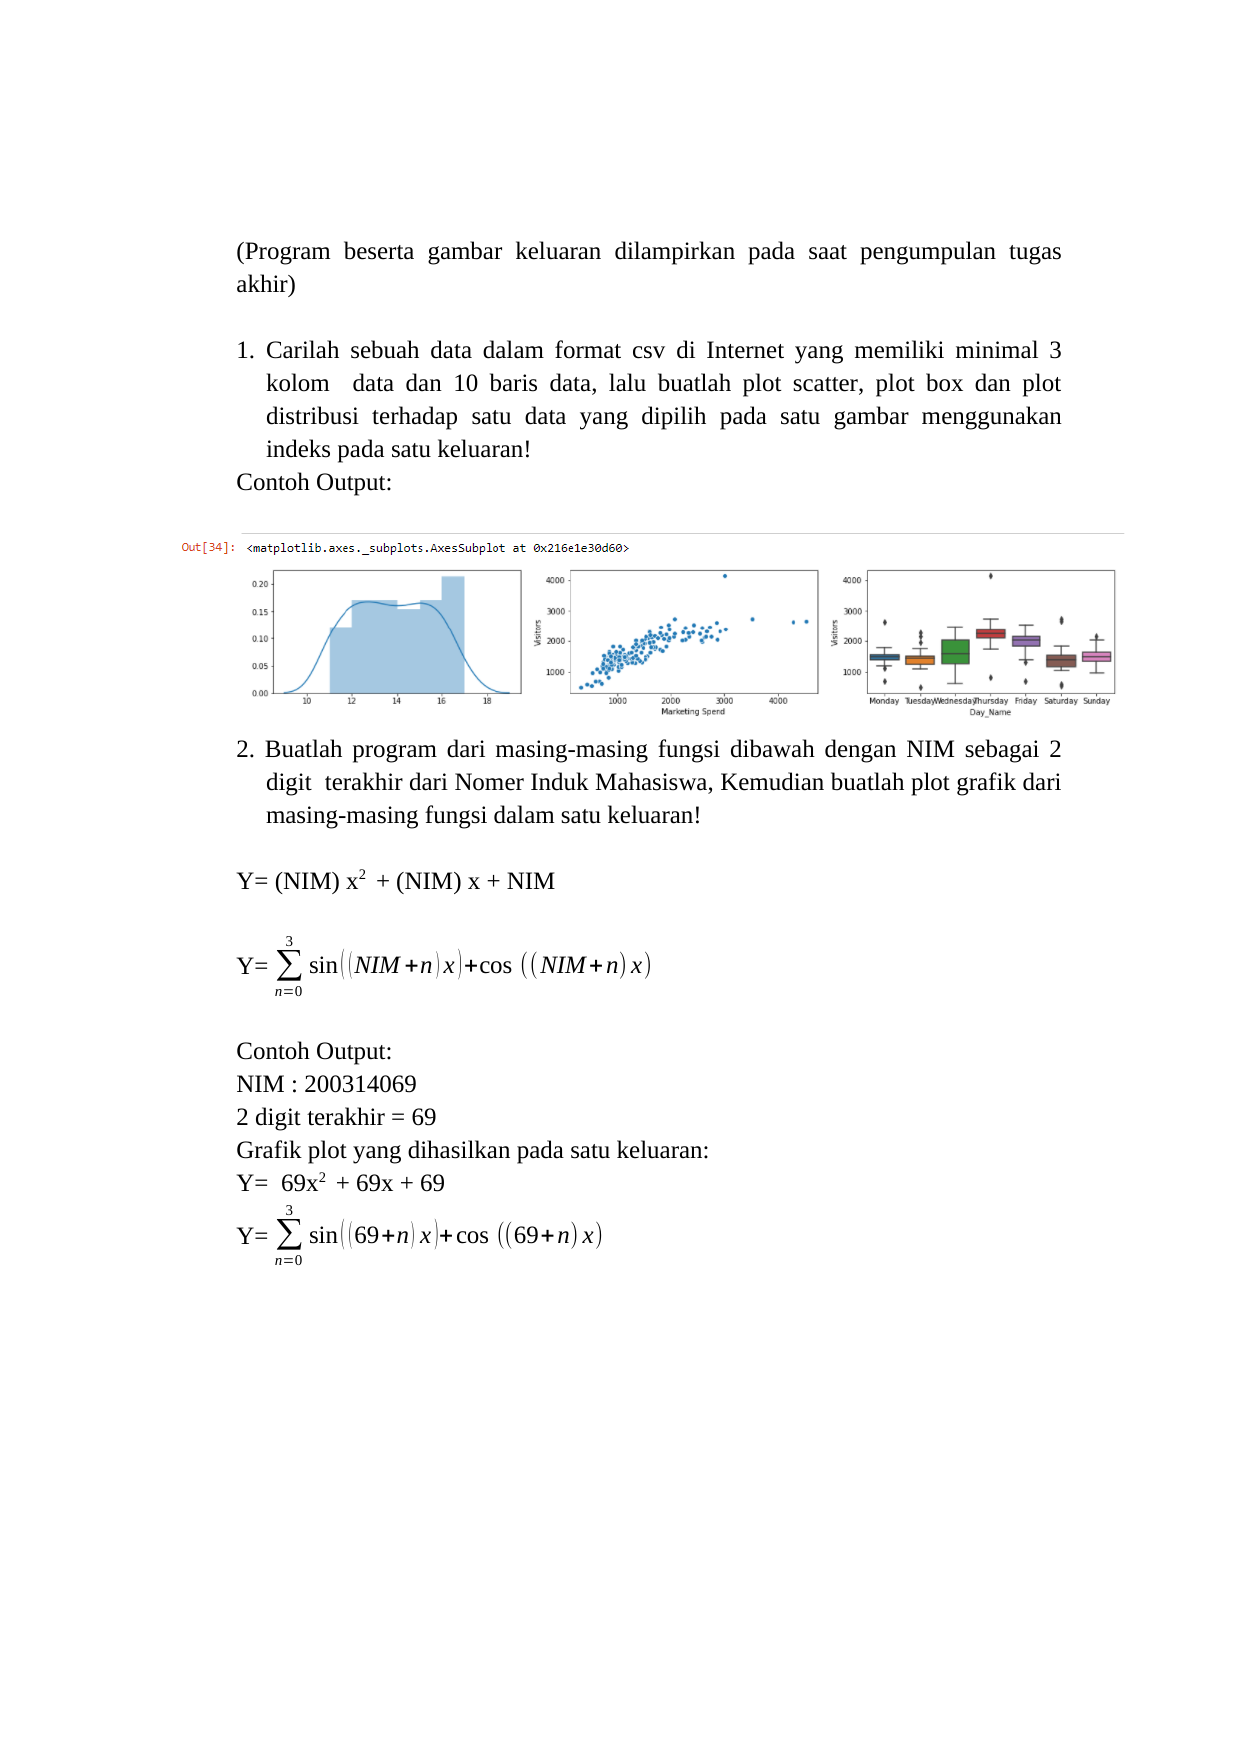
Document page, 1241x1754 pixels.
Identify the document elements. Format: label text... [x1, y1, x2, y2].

text Y= [236, 1202, 1063, 1269]
text 1. Carilah sebuah data dalam format csv di Internet yang memiliki minimal 3 kolom data dan 10 baris data, lalu buatlah plot scatter, plot box dan plot distribusi terhadap satu data yang dipilih pada satu gambar menggunakan indeks pada satu keluaran! [236, 335, 1063, 463]
text (Program beserta gambar keluaran dilampirkan pada saat pengumpulan tugas akhir) [236, 236, 1063, 298]
text Y= [236, 932, 1063, 999]
text 2 digit terakhir = 69 [236, 1102, 1063, 1131]
text Contoh Output: [236, 467, 1063, 496]
text 2. Buatlah program dari masing-masing fungsi dibawah dengan NIM sebagai 2 digit terakhir dari Nomer Induk Mahasiswa, Kemudian buatlah plot grafik dari masing-masing fungsi dalam satu keluaran! [236, 734, 1063, 828]
picture [162, 533, 1125, 730]
text NIM : 200314069 [236, 1069, 1063, 1098]
text Y= 69x2 + 69x + 69 [236, 1168, 1063, 1197]
text Y= (NIM) x2 + (NIM) x + NIM [236, 866, 1063, 894]
text Grafik plot yang dihasilkan pada satu keluaran: [236, 1136, 1063, 1164]
text Contoh Output: [236, 1036, 1063, 1065]
